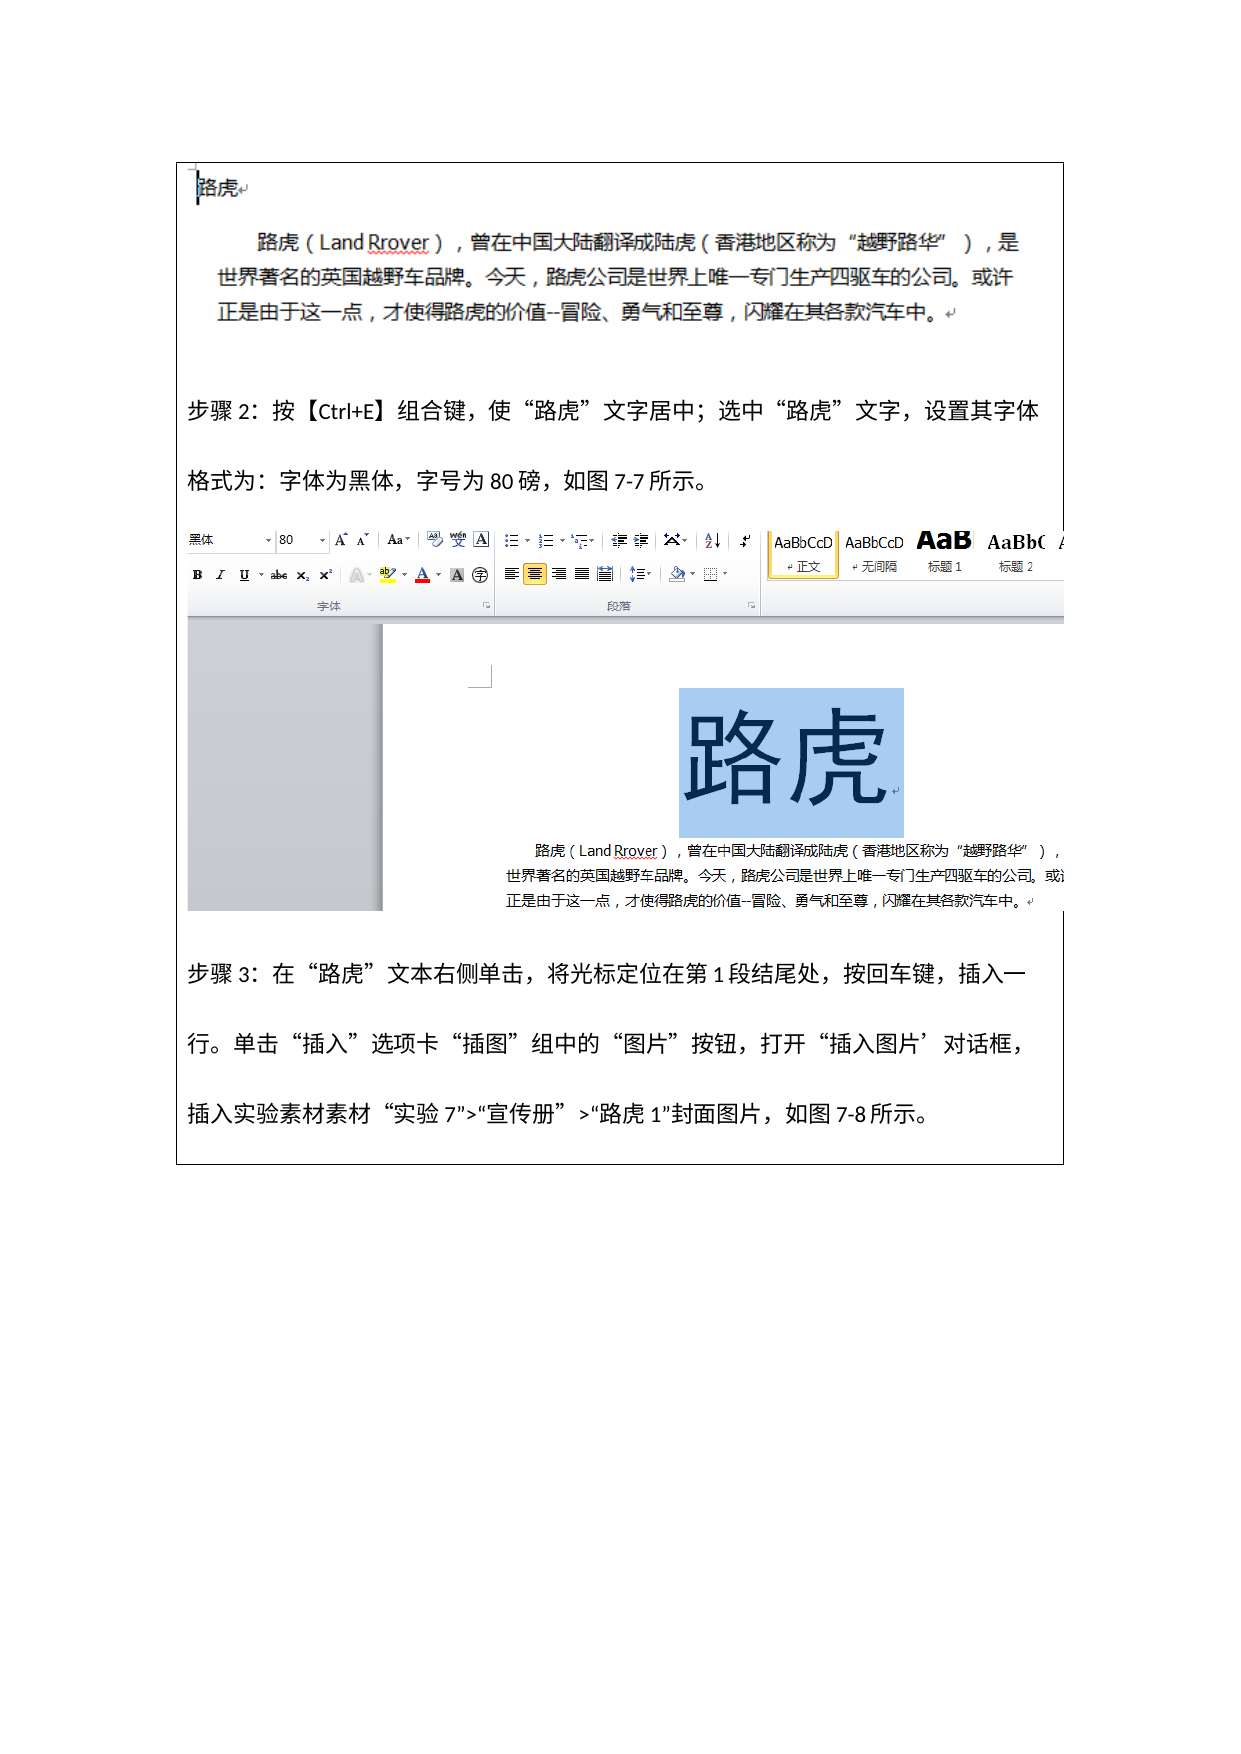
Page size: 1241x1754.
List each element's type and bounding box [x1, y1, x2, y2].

table_cell [177, 163, 1063, 1164]
picture [187, 531, 1064, 911]
picture [187, 163, 1041, 332]
